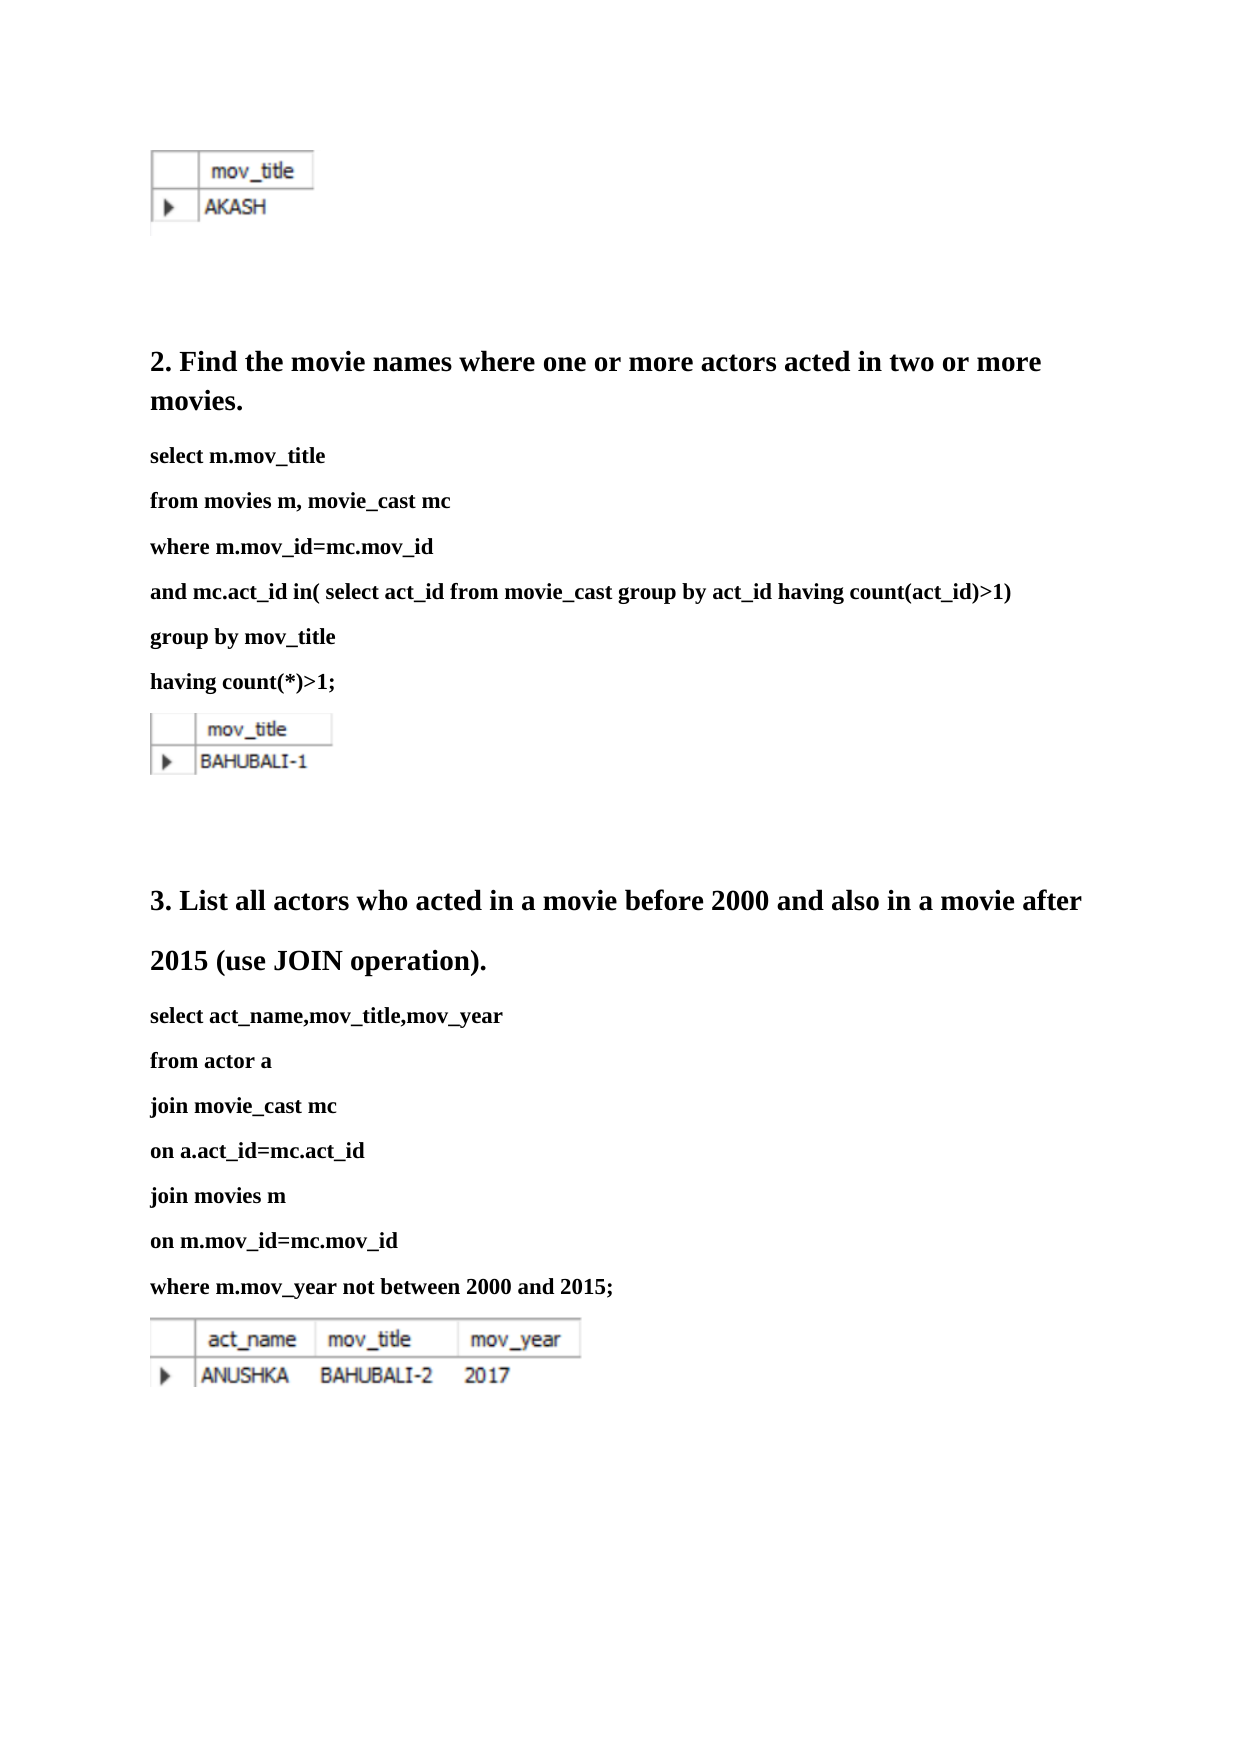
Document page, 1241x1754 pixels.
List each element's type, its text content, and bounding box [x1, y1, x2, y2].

text 3. List all actors who acted in a movie before 2000 and also in a movie after [150, 883, 1090, 917]
text group by mov_title [150, 623, 1090, 649]
text join movie_cast mc [150, 1092, 1090, 1119]
text on m.mov_id=mc.mov_id [150, 1228, 1090, 1254]
text join movies m [150, 1182, 1090, 1209]
text having count(*)>1; [150, 668, 1090, 694]
text 2015 (use JOIN operation). [150, 943, 1090, 976]
picture [150, 1317, 583, 1387]
text from movies m, movie_cast mc [150, 488, 1090, 514]
text on a.act_id=mc.act_id [150, 1137, 1090, 1164]
picture [150, 150, 322, 236]
picture [150, 713, 335, 775]
text from actor a [150, 1047, 1090, 1073]
text where m.mov_id=mc.mov_id [150, 533, 1090, 559]
text where m.mov_year not between 2000 and 2015; [150, 1273, 1090, 1299]
text 2. Find the movie names where one or more actors acted in two or more movies. [150, 344, 1090, 417]
text select m.mov_title [150, 442, 1090, 469]
text select act_name,mov_title,mov_year [150, 1002, 1090, 1028]
text and mc.act_id in( select act_id from movie_cast group by act_id having count(act_id)>1) [150, 578, 1090, 604]
